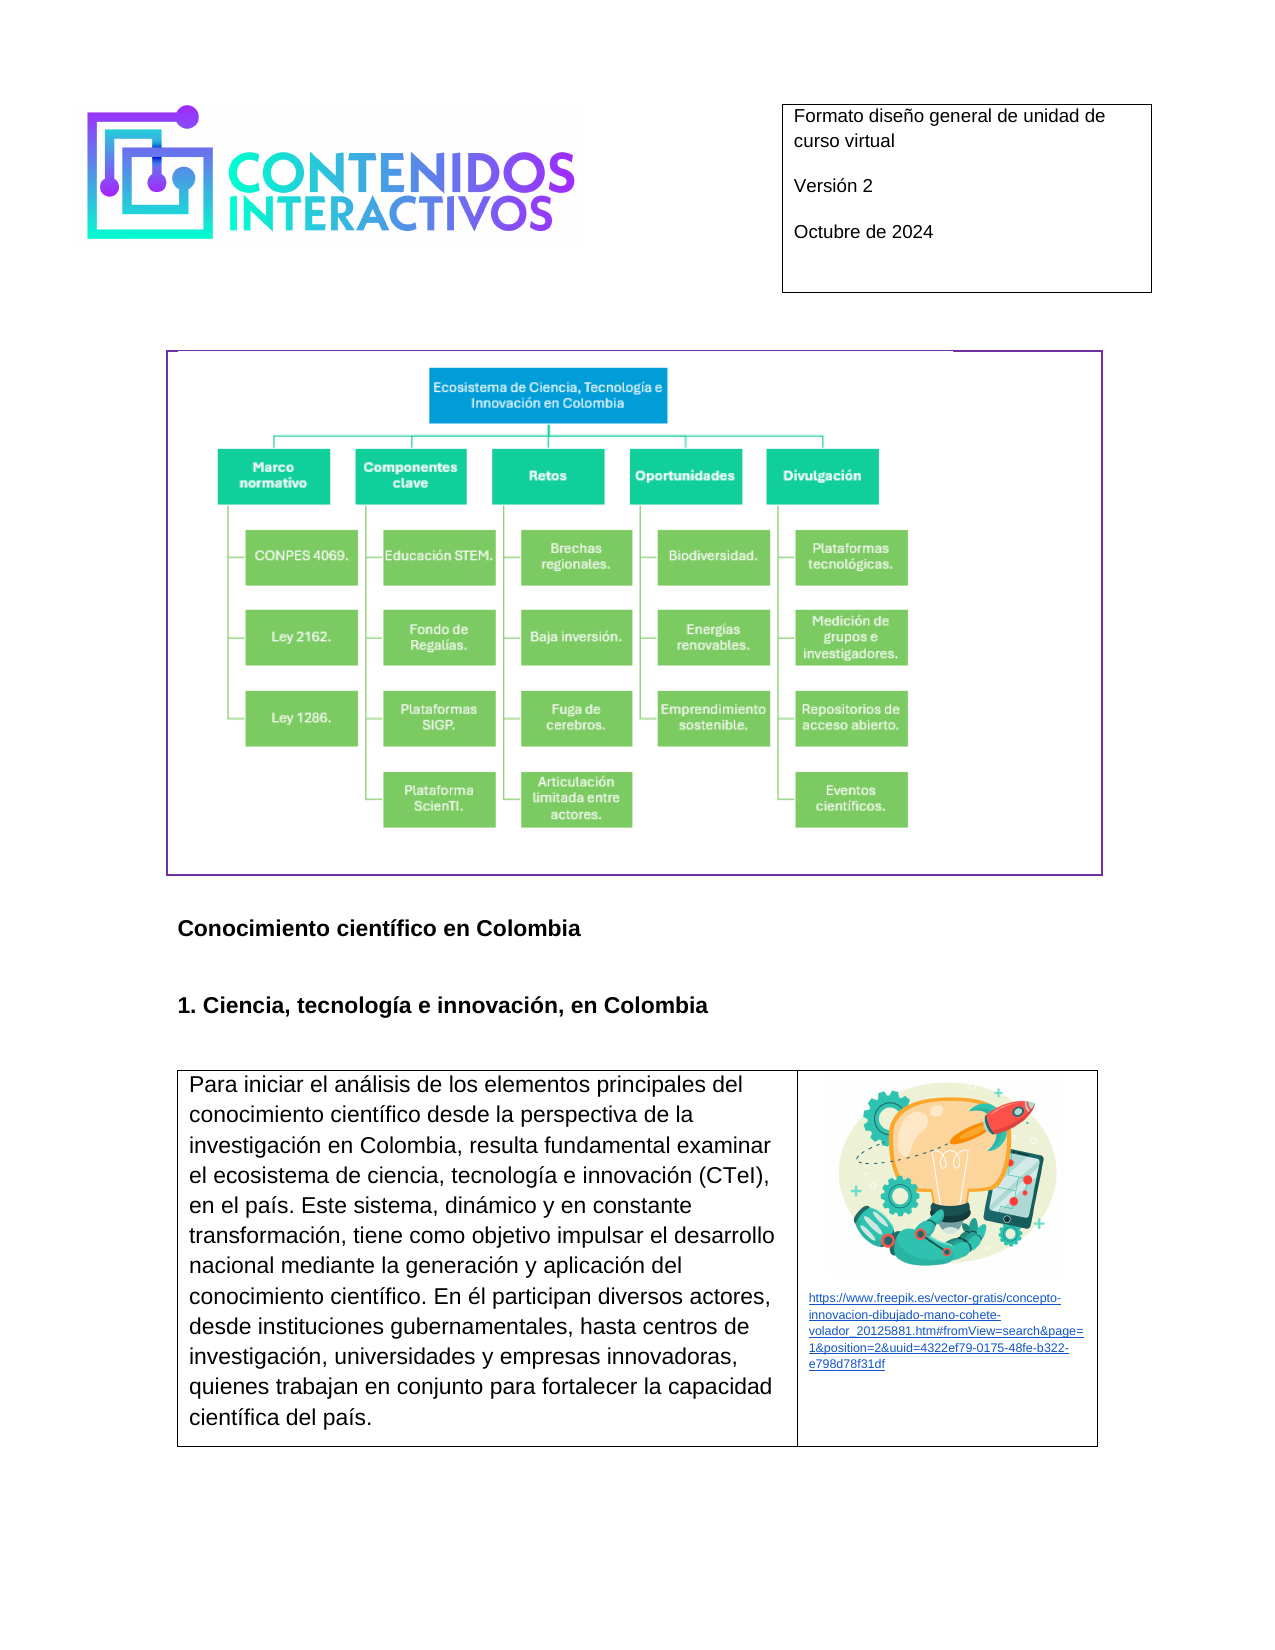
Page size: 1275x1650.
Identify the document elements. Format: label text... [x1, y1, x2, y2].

picture [76, 103, 583, 247]
picture [178, 351, 954, 858]
table_header Para iniciar el análisis de los elementos principales del conocimiento científico desde la perspectiva de la investigación en Colombia, resulta fundamental examinar el ecosistema de ciencia, tecnología e innovación (CTeI), en el país. Este sistema, dinámico y en constante transformación, tiene como objetivo impulsar el desarrollo nacional mediante la generación y aplicación del conocimiento científico. En él participan diversos actores, desde instituciones gubernamentales, hasta centros de investigación, universidades y empresas innovadoras, quienes trabajan en conjunto para fortalecer la capacidad científica del país. [178, 1071, 797, 1446]
text Conocimiento científico en Colombia [177, 915, 1098, 941]
picture [829, 1071, 1066, 1275]
subtitle 1. Ciencia, tecnología e innovación, en Colombia [177, 992, 1098, 1019]
table_header https://www.freepik.es/vector-gratis/concepto-innovacion-dibujado-mano-cohete-volador_20125881.htm#fromView=search&page=1&position=2&uuid=4322ef79-0175-48fe-b322-e798d78f31df [798, 1071, 1097, 1446]
